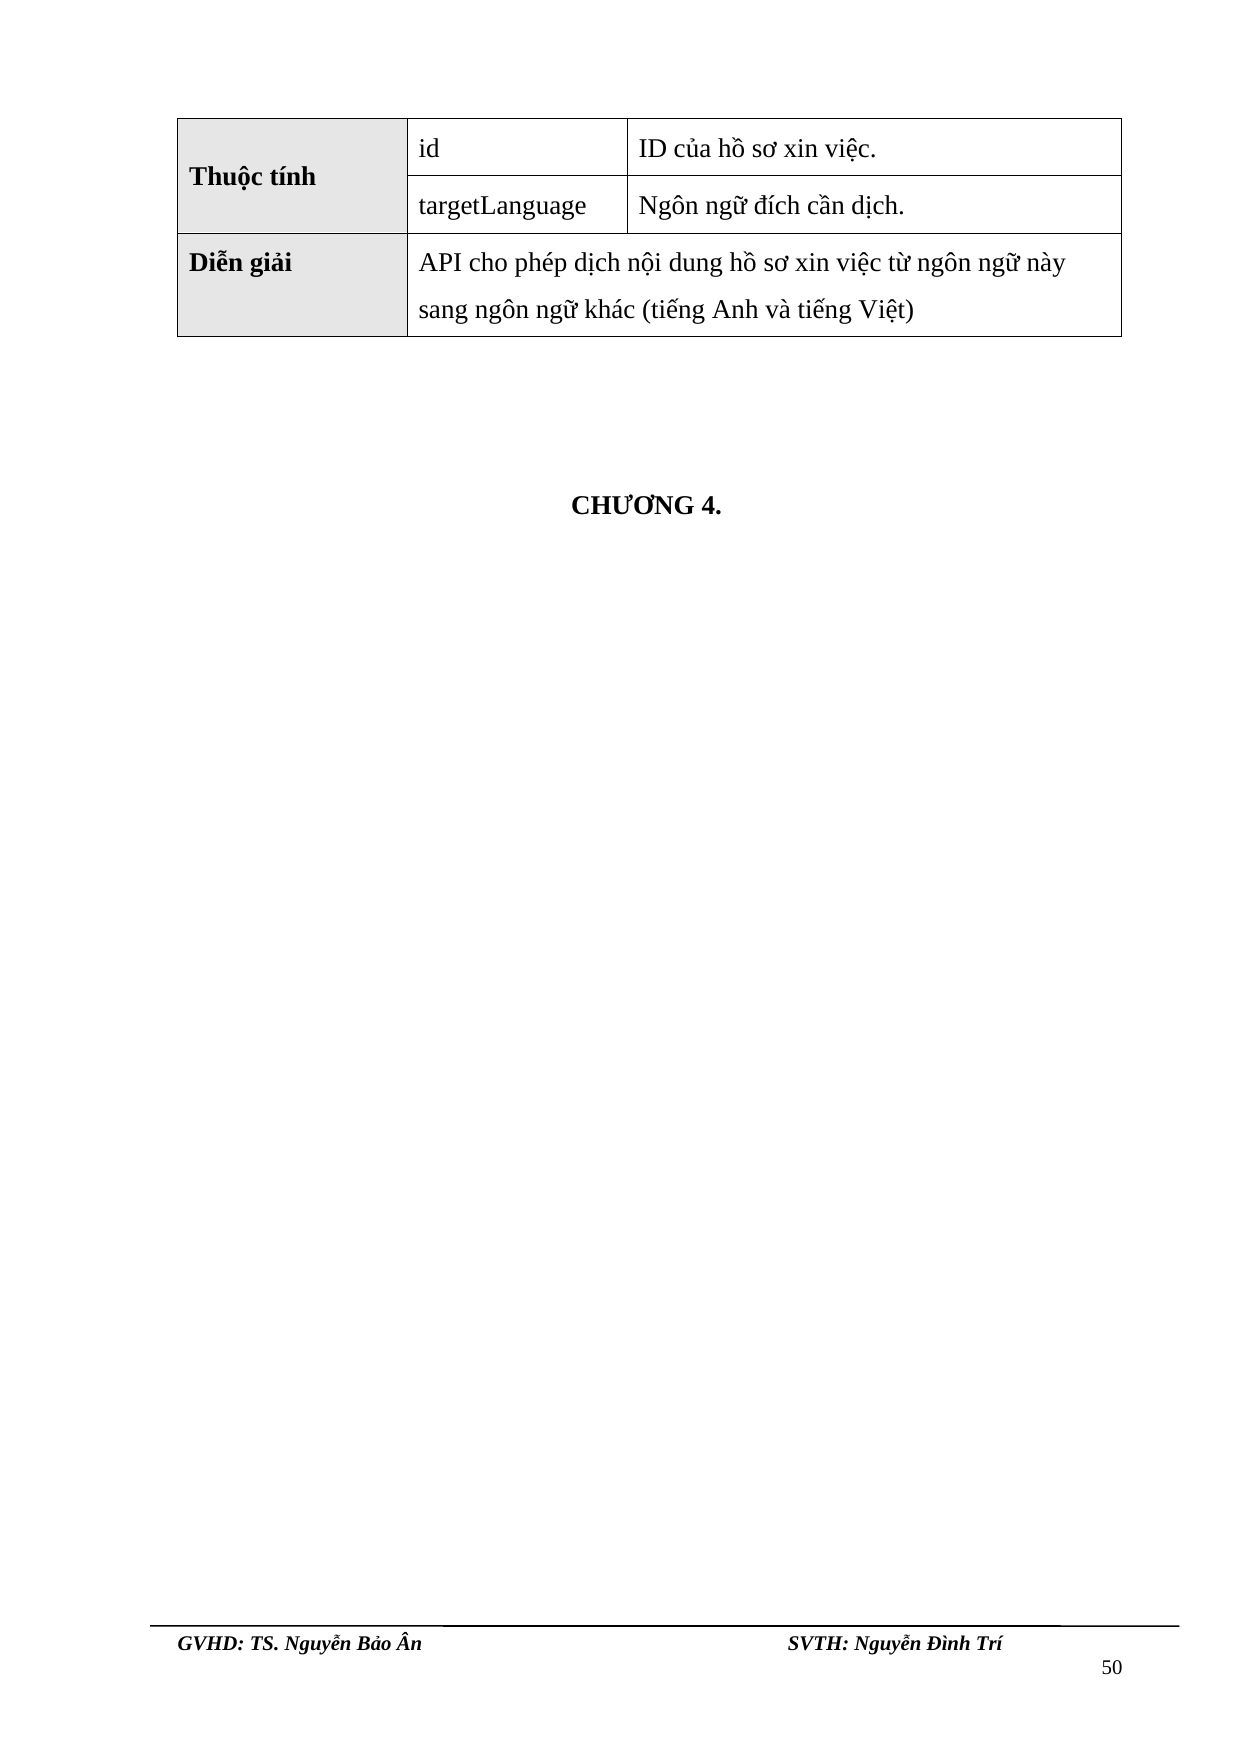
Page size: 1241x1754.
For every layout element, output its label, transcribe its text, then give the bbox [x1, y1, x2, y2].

table_cell id [408, 119, 627, 175]
table_cell API cho phép dịch nội dung hồ sơ xin việc từ ngôn ngữ này sang ngôn ngữ khác (tiếng Anh và tiếng Việt) [408, 234, 1121, 336]
table_cell Thuộc tính [178, 119, 407, 232]
table_cell Diễn giải [178, 234, 407, 336]
table_cell Ngôn ngữ đích cần dịch. [628, 176, 1121, 232]
table_cell targetLanguage [408, 176, 627, 232]
table_cell ID của hồ sơ xin việc. [628, 119, 1121, 175]
